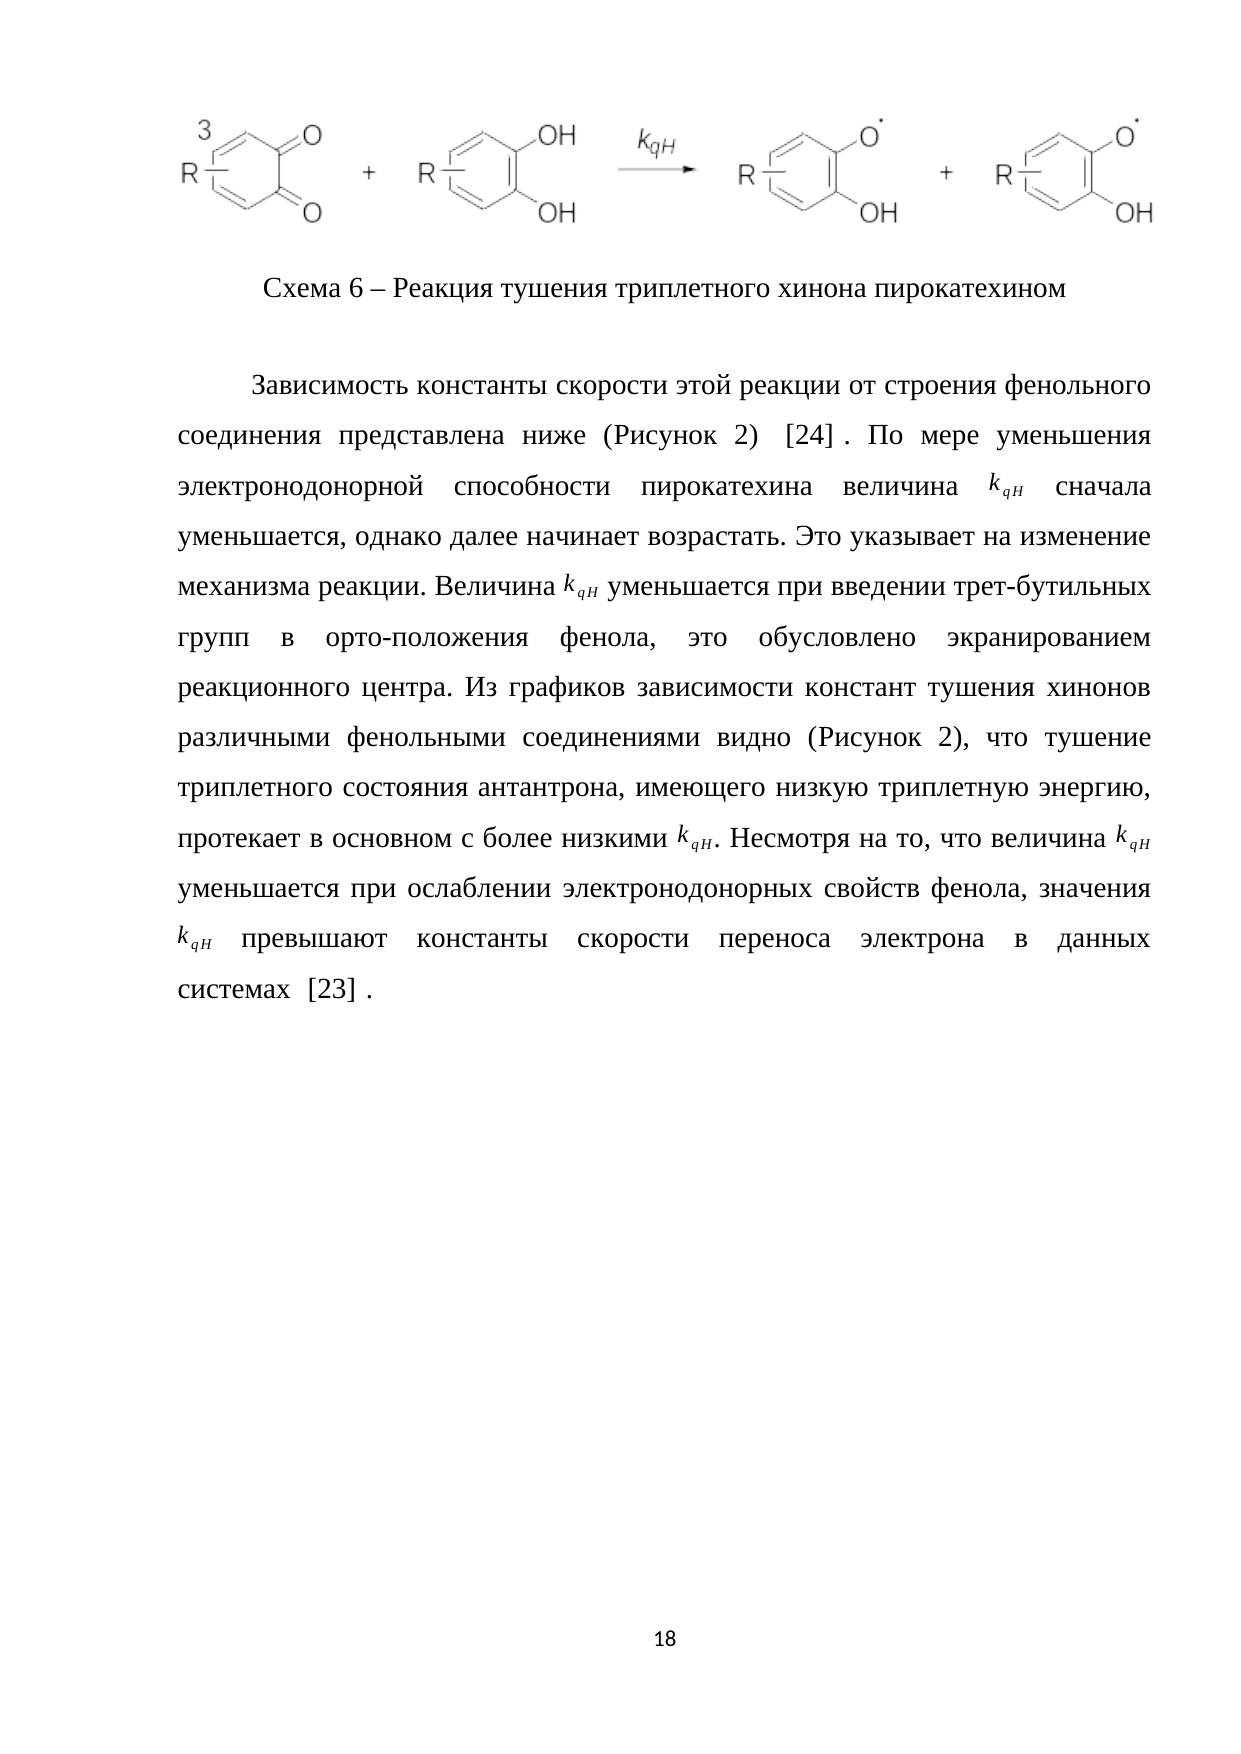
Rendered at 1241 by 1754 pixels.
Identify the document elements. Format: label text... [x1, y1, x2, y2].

text Зависимость константы скорости этой реакции от строения фенольного соединения представлена ниже (Рисунок 2) . По мере уменьшения электронодонорной способности пирокатехина величина сначала уменьшается, однако далее начинает возрастать. Это указывает на изменение механизма реакции. Величина уменьшается при введении трет-бутильных групп в орто-положения фенола, это обусловлено экранированием реакционного центра. Из графиков зависимости констант тушения хинонов различными фенольными соединениями видно (Рисунок 2), что тушение триплетного состояния антантрона, имеющего низкую триплетную энергию, протекает в основном с более низкими . Несмотря на то, что величина уменьшается при ослаблении электронодонорных свойств фенола, значения превышают константы скорости переноса электрона в данных системах . [177, 367, 1152, 1004]
